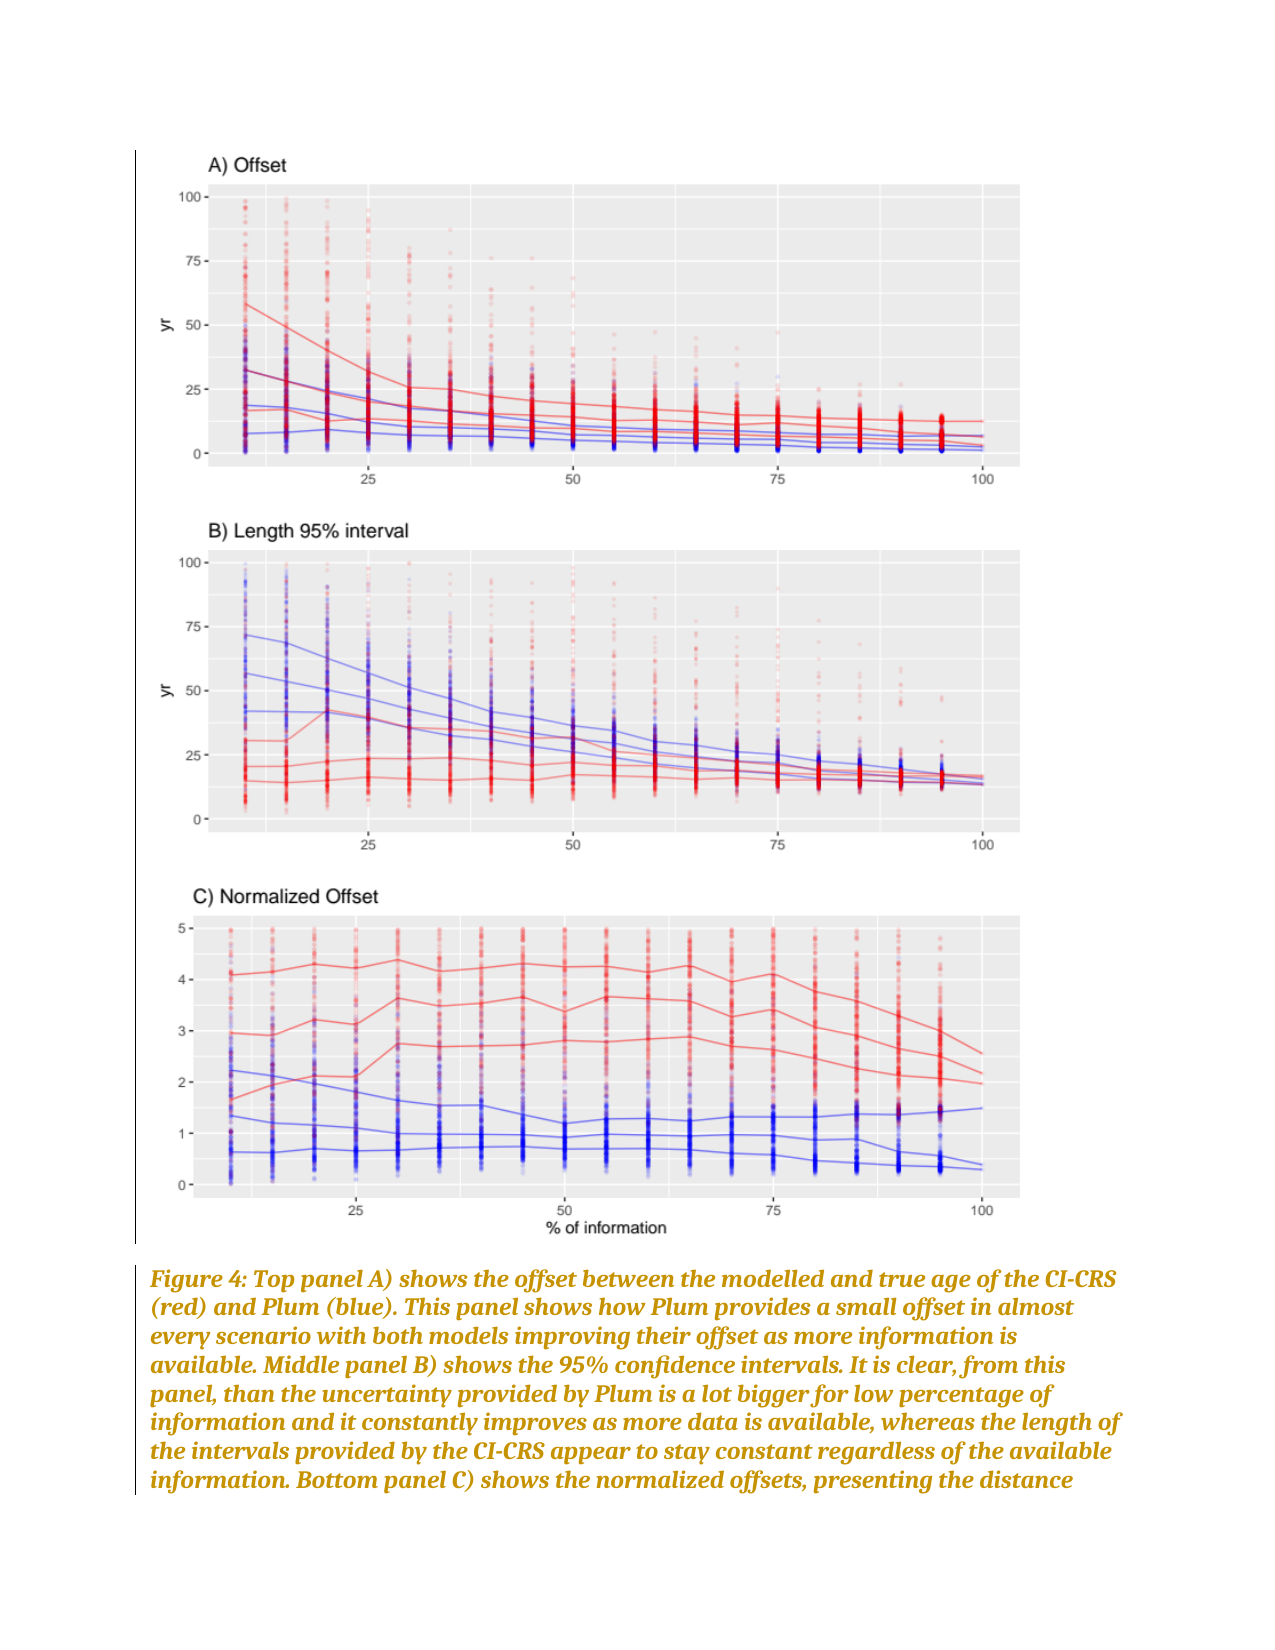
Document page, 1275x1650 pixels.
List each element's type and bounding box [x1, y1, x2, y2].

text [150, 1264, 1125, 1494]
